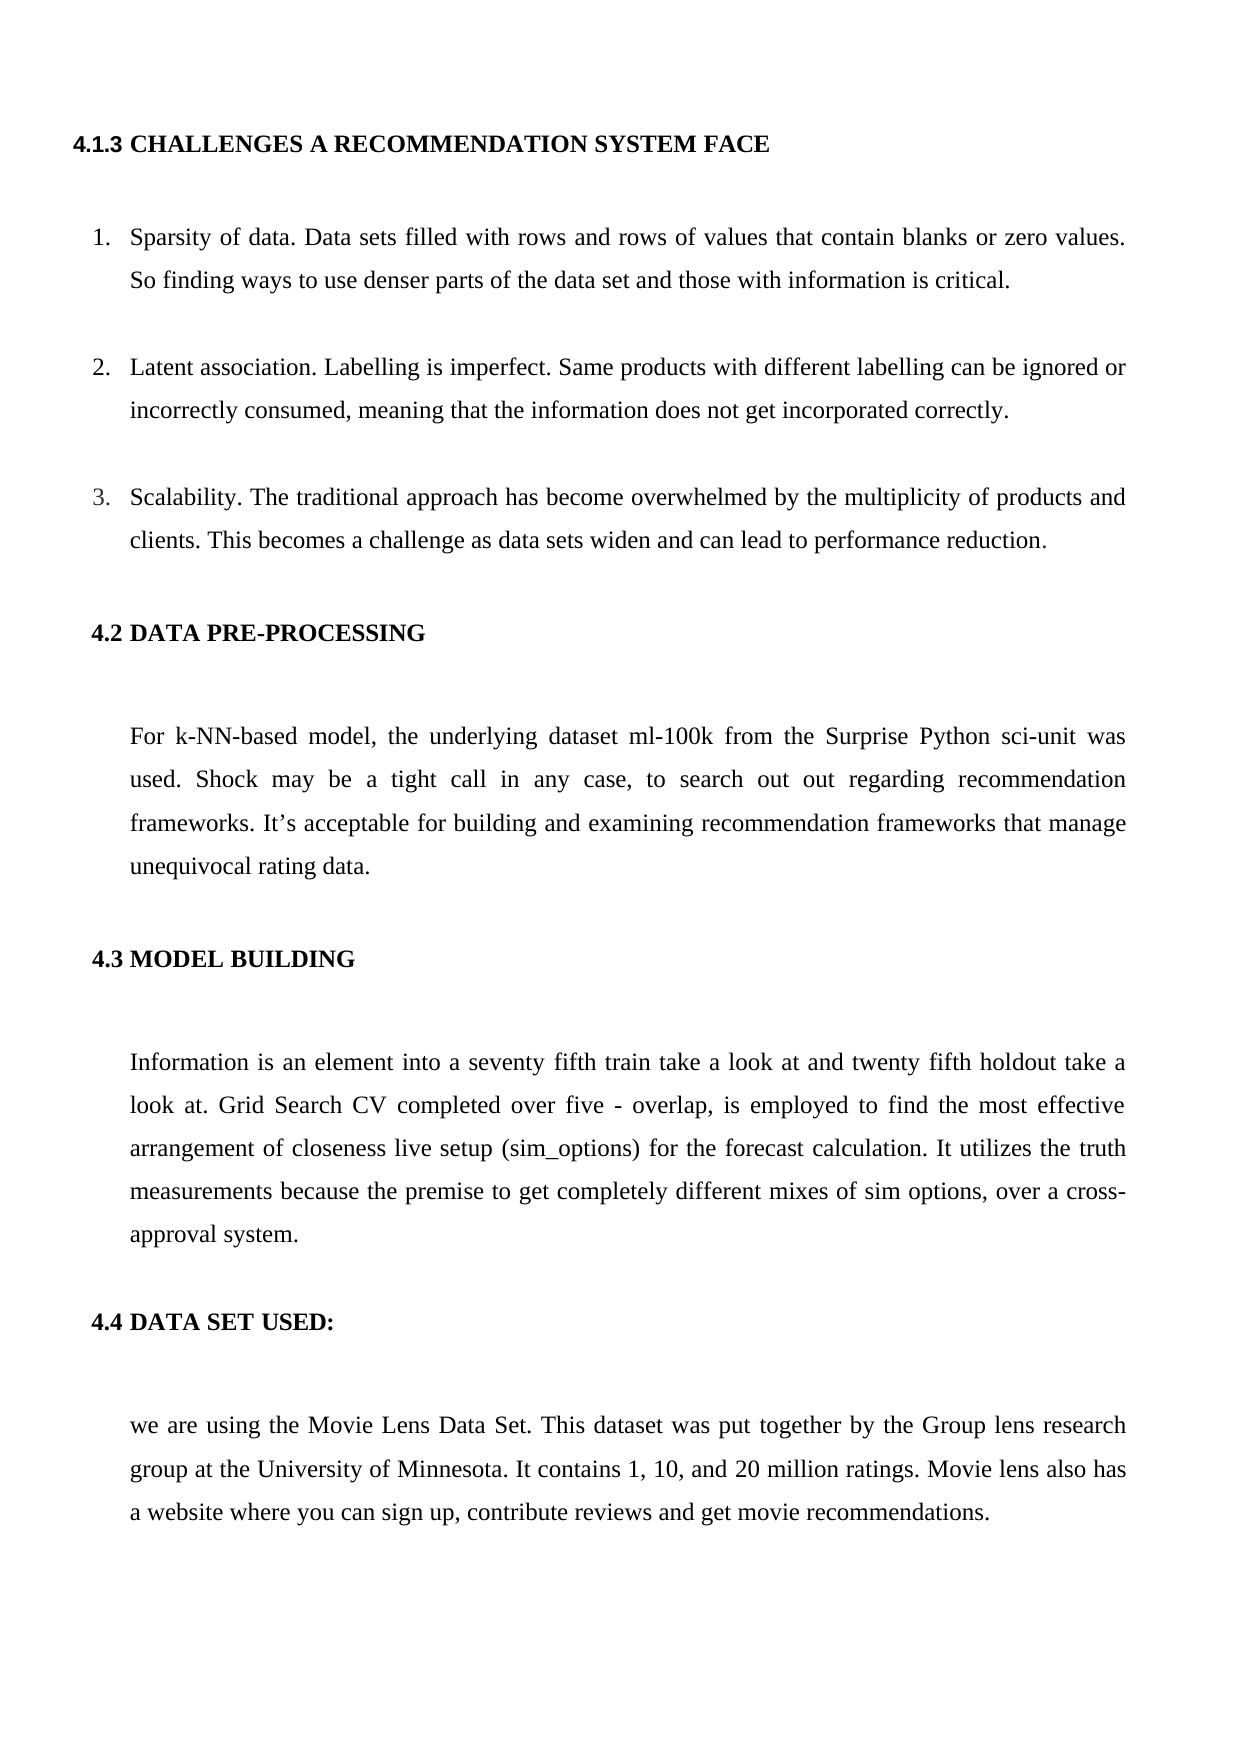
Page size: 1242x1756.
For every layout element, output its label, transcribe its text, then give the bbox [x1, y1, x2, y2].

text Information is an element into a seventy fifth train take a look at and twenty fifth holdout take a look at. Grid Search CV completed over five - overlap, is employed to find the most effective arrangement of closeness live setup (sim_options) for the forecast calculation. It utilizes the truth measurements because the premise to get completely different mixes of sim options, over a cross-approval system. [129, 1047, 1127, 1248]
text we are using the Movie Lens Data Set. This dataset was put together by the Group lens research group at the University of Minnesota. It contains 1, 10, and 20 million ratings. Movie lens also has a website where you can sign up, contribute reviews and get movie recommendations. [129, 1411, 1127, 1526]
text For k-NN-based model, the underlying dataset ml-100k from the Surprise Python sci-unit was used. Shock may be a tight call in any case, to search out out regarding recommendation frameworks. It’s acceptable for building and examining recommendation frameworks that manage unequivocal rating data. [129, 721, 1127, 879]
subtitle MODEL BUILDING [92, 944, 1127, 973]
list Latent association. Labelling is imperfect. Same products with different labelling can be ignored or incorrectly consumed, meaning that the information does not get incorporated correctly. [92, 352, 1127, 423]
subtitle DATA SET USED: [91, 1307, 1127, 1336]
list Scalability. The traditional approach has become overwhelmed by the multiplicity of products and clients. This becomes a challenge as data sets widen and can lead to performance reduction. [92, 482, 1127, 554]
subtitle CHALLENGES A RECOMMENDATION SYSTEM FACE [73, 129, 1127, 158]
list Sparsity of data. Data sets filled with rows and rows of values that contain blanks or zero values. So finding ways to use denser parts of the data set and those with information is critical. [92, 222, 1127, 293]
subtitle DATA PRE-PROCESSING [91, 618, 1127, 647]
